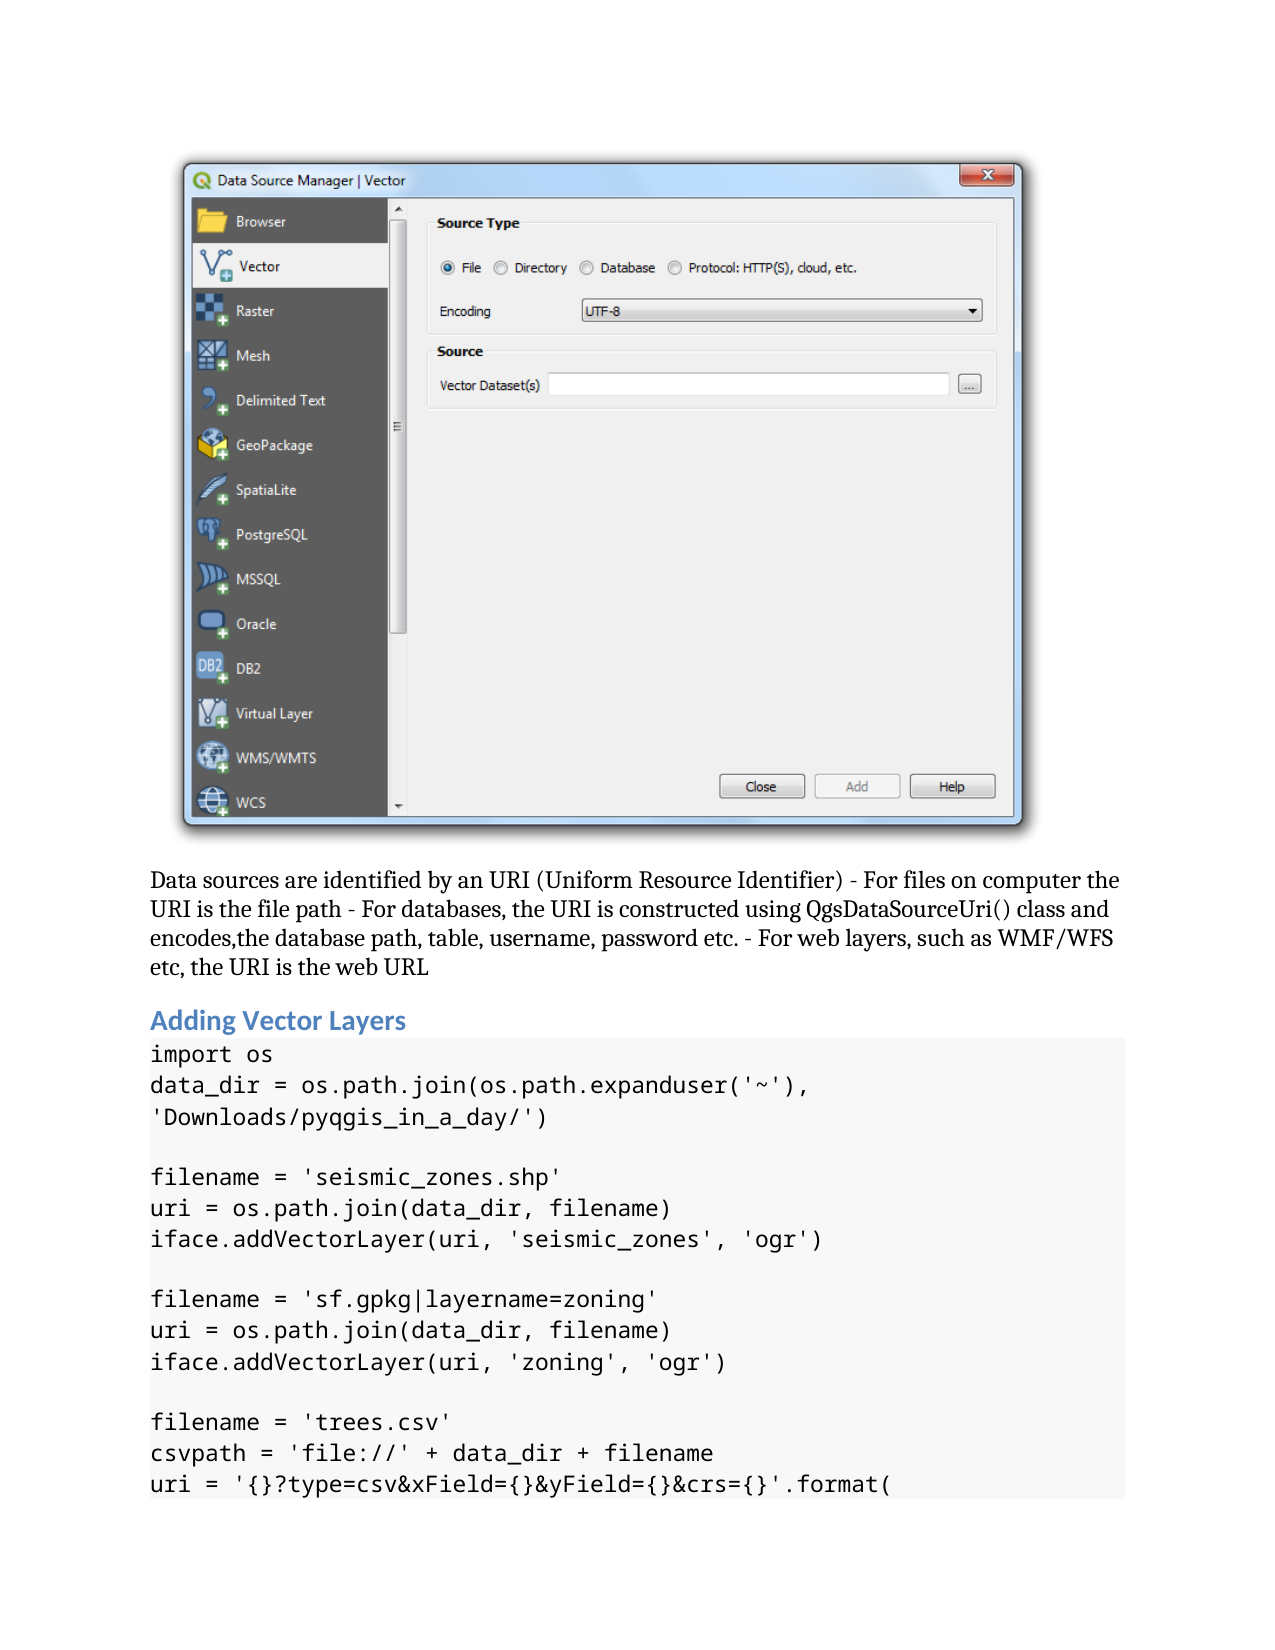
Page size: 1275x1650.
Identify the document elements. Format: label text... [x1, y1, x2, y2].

text Data sources are identified by an URI (Uniform Resource Identifier) - For files on computer the URI is the file path - For databases, the URI is constructed using QgsDataSourceUri() class and encodes,the database path, table, username, password etc. - For web layers, such as WMF/WFS etc, the URI is the web URL [150, 866, 1125, 981]
picture [168, 150, 1044, 848]
subtitle Adding Vector Layers [150, 1002, 1125, 1038]
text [150, 1038, 1125, 1499]
